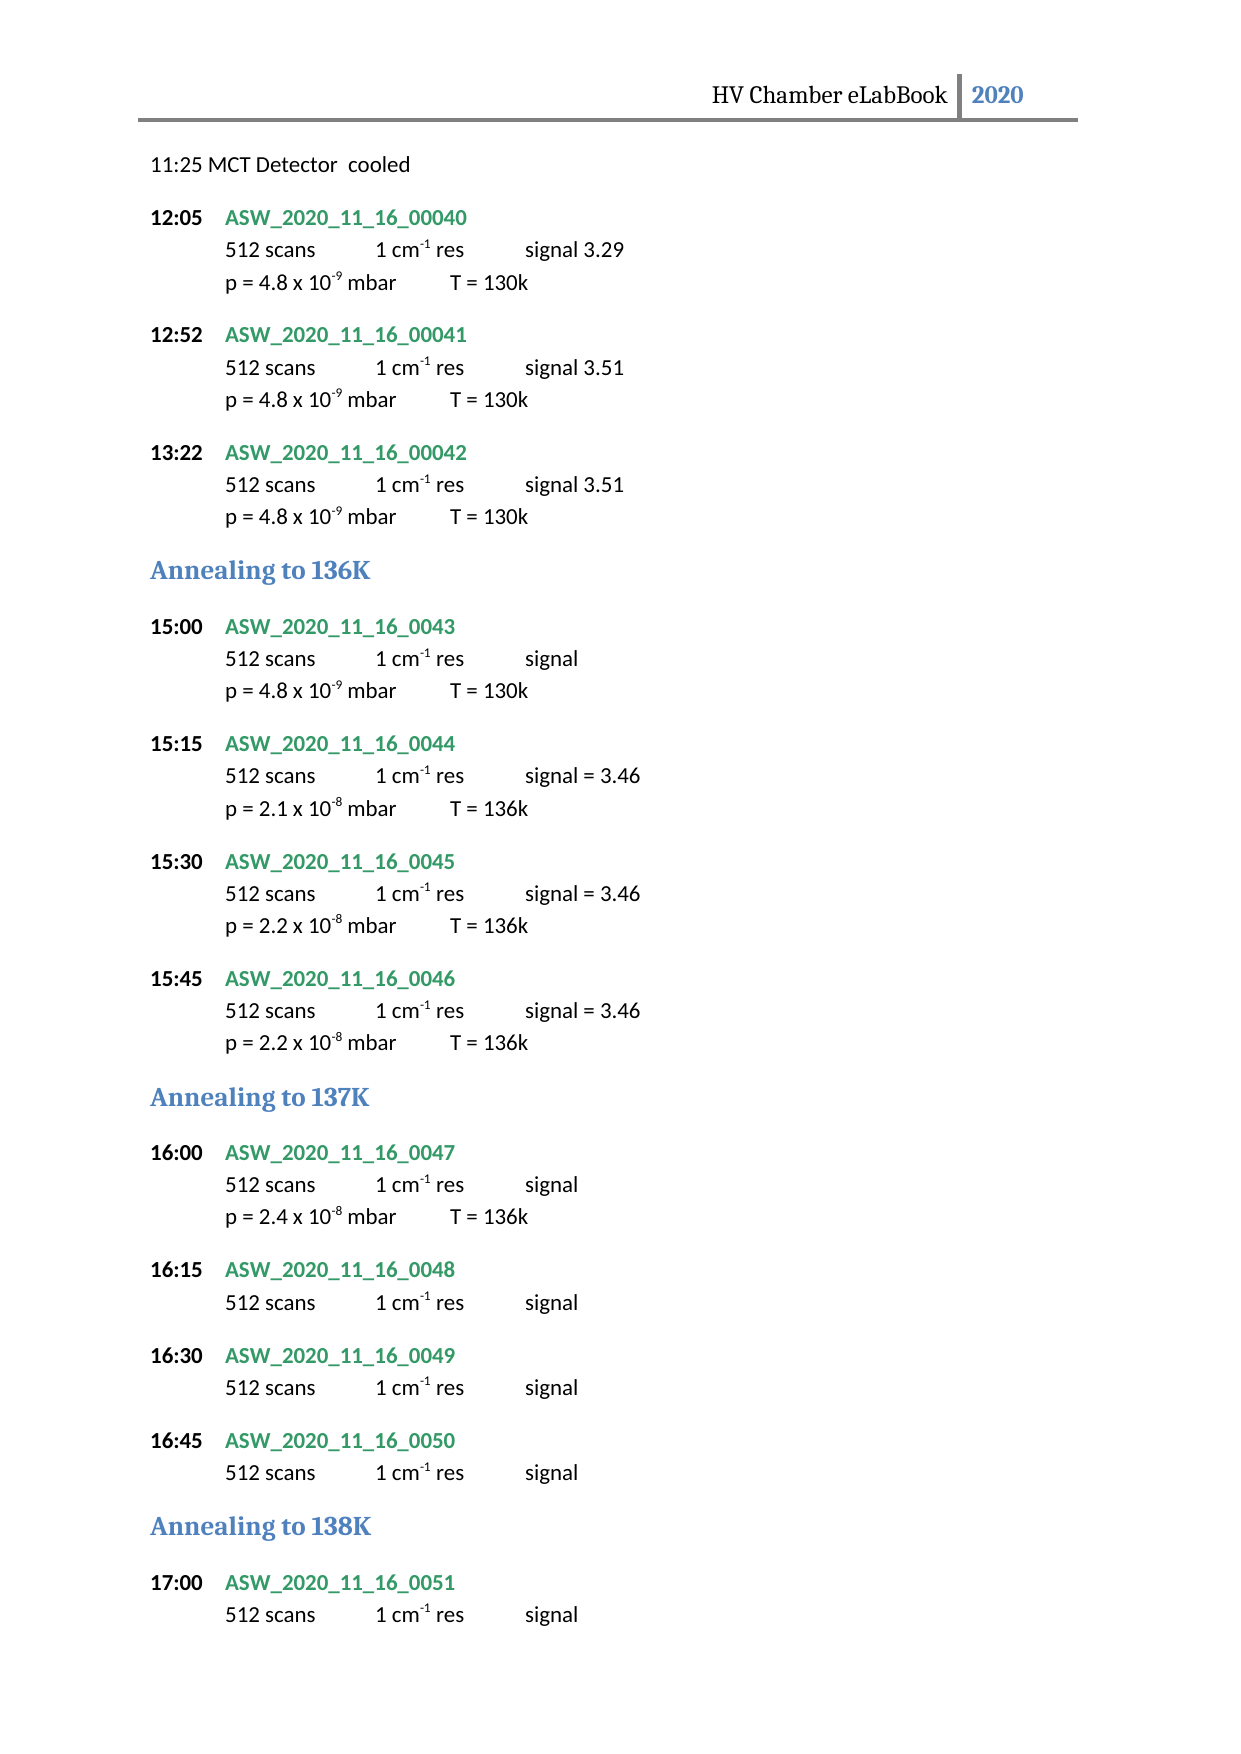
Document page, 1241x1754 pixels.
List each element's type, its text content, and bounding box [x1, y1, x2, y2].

text 512 scans 1 cm-1 res signal = 3.46 p = 2.1 x 10-8 mbar T = 136k [225, 762, 1090, 822]
text 17:00 ASW_2020_11_16_0051 [150, 1568, 1090, 1596]
text 15:00 ASW_2020_11_16_0043 [150, 612, 1090, 640]
subtitle Annealing to 137K [150, 1082, 1090, 1113]
text 11:25 MCT Detector cooled [150, 150, 1090, 178]
text 12:52 ASW_2020_11_16_00041 [150, 321, 1090, 349]
text 512 scans 1 cm-1 res signal = 3.46 p = 2.2 x 10-8 mbar T = 136k [225, 996, 1090, 1057]
text 16:30 ASW_2020_11_16_0049 [150, 1341, 1090, 1369]
text 512 scans 1 cm-1 res signal [225, 1600, 1090, 1628]
text 15:45 ASW_2020_11_16_0046 [150, 964, 1090, 992]
subtitle Annealing to 136K [150, 555, 1090, 587]
text 16:00 ASW_2020_11_16_0047 [150, 1138, 1090, 1166]
text 12:05 ASW_2020_11_16_00040 [150, 203, 1090, 231]
text 15:15 ASW_2020_11_16_0044 [150, 729, 1090, 757]
text 512 scans 1 cm-1 res signal [225, 1373, 1090, 1401]
subtitle Annealing to 138K [150, 1511, 1090, 1542]
text 512 scans 1 cm-1 res signal [225, 1458, 1090, 1486]
text 512 scans 1 cm-1 res signal 3.51 p = 4.8 x 10-9 mbar T = 130k [225, 353, 1090, 413]
text 15:30 ASW_2020_11_16_0045 [150, 847, 1090, 875]
text 512 scans 1 cm-1 res signal 3.51 p = 4.8 x 10-9 mbar T = 130k [225, 470, 1090, 530]
text 512 scans 1 cm-1 res signal [225, 1288, 1090, 1316]
text 512 scans 1 cm-1 res signal = 3.46 p = 2.2 x 10-8 mbar T = 136k [225, 879, 1090, 939]
text 16:15 ASW_2020_11_16_0048 [150, 1256, 1090, 1283]
text 13:22 ASW_2020_11_16_00042 [150, 438, 1090, 466]
text 512 scans 1 cm-1 res signal 3.29 p = 4.8 x 10-9 mbar T = 130k [225, 235, 1090, 296]
text 16:45 ASW_2020_11_16_0050 [150, 1426, 1090, 1454]
text 512 scans 1 cm-1 res signal p = 2.4 x 10-8 mbar T = 136k [225, 1170, 1090, 1231]
text 512 scans 1 cm-1 res signal p = 4.8 x 10-9 mbar T = 130k [225, 644, 1090, 704]
